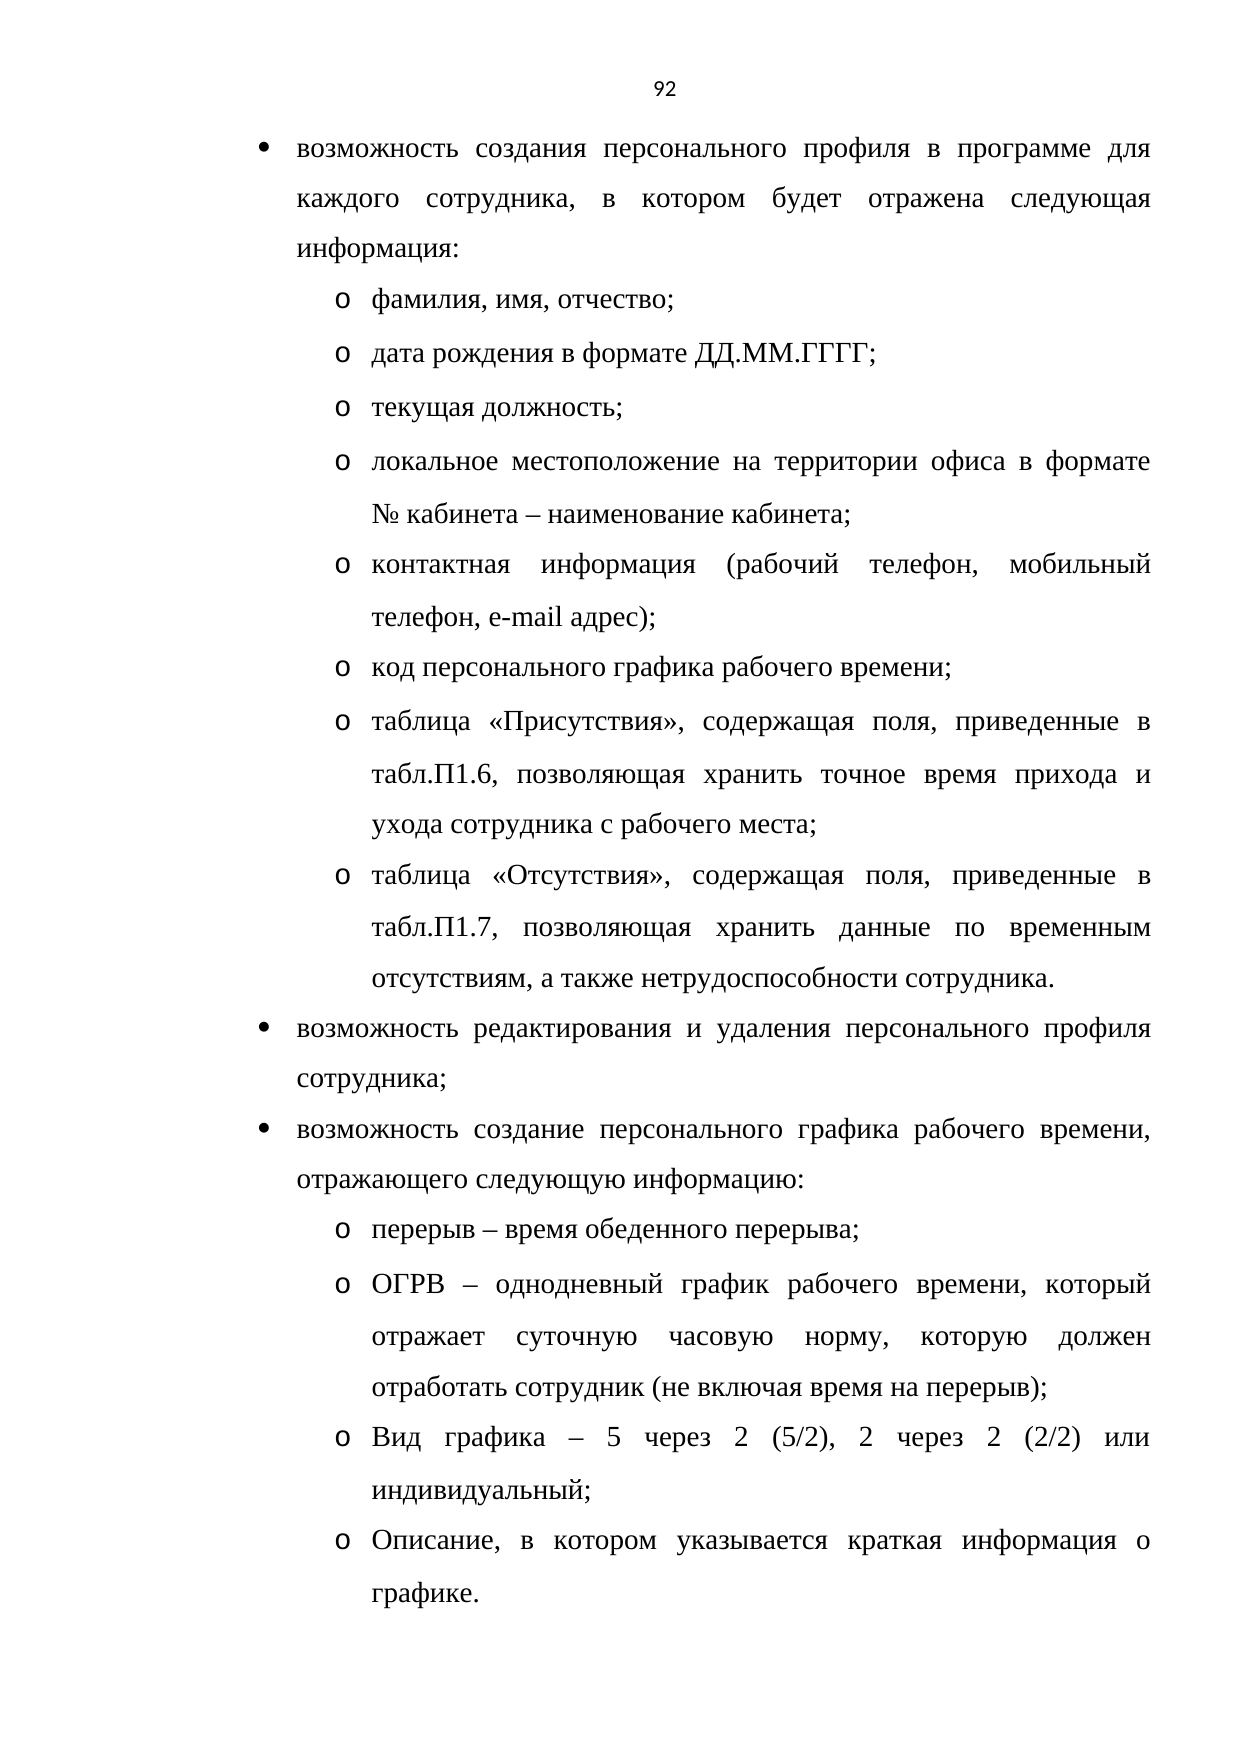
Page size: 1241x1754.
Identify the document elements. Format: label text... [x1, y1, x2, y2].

list контактная информация (рабочий телефон, мобильный телефон, e-mail адрес); [334, 546, 1152, 632]
list перерыв – время обеденного перерыва; [334, 1212, 1152, 1248]
list возможность редактирования и удаления персонального профиля сотрудника; [259, 1010, 1152, 1094]
list код персонального графика рабочего времени; [334, 649, 1152, 685]
list локальное местоположение на территории офиса в формате № кабинета – наименование кабинета; [334, 443, 1152, 529]
list таблица «Присутствия», содержащая поля, приведенные в табл.П1.6, позволяющая хранить точное время прихода и ухода сотрудника с рабочего места; [334, 703, 1152, 840]
list дата рождения в формате ДД.ММ.ГГГГ; [334, 335, 1152, 371]
list текущая должность; [334, 389, 1152, 425]
list возможность создание персонального графика рабочего времени, отражающего следующую информацию: [259, 1111, 1152, 1195]
list Описание, в котором указывается краткая информация о графике. [334, 1522, 1152, 1609]
list возможность создания персонального профиля в программе для каждого сотрудника, в котором будет отражена следующая информация: [259, 130, 1152, 264]
list таблица «Отсутствия», содержащая поля, приведенные в табл.П1.7, позволяющая хранить данные по временным отсутствиям, а также нетрудоспособности сотрудника. [334, 857, 1152, 993]
list Вид графика – 5 через 2 (5/2), 2 через 2 (2/2) или индивидуальный; [334, 1419, 1152, 1506]
list фамилия, имя, отчество; [334, 281, 1152, 317]
list ОГРВ – однодневный график рабочего времени, который отражает суточную часовую норму, которую должен отработать сотрудник (не включая время на перерыв); [334, 1266, 1152, 1402]
